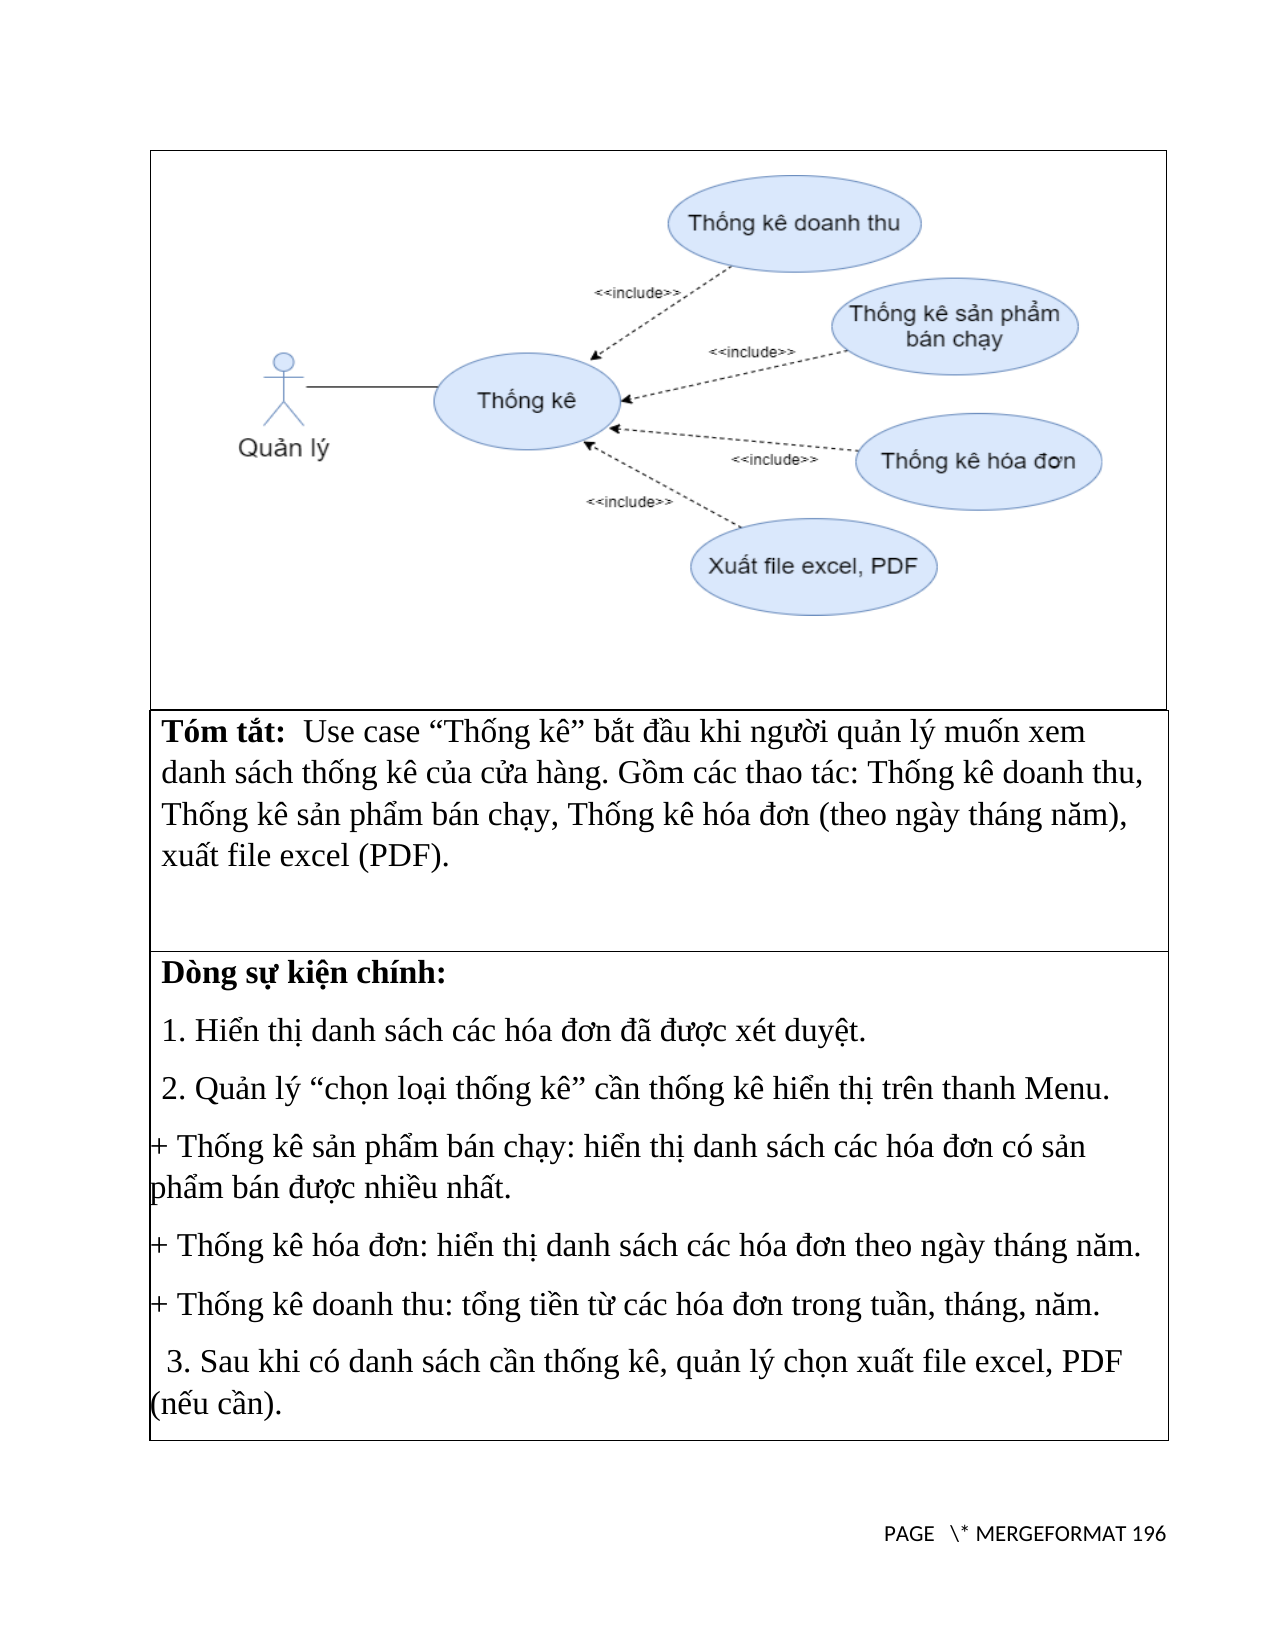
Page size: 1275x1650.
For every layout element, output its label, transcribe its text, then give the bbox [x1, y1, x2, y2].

table_header Tóm tắt: Use case “Thống kê” bắt đầu khi người quản lý muốn xem danh sách thống kê của cửa hàng. Gồm các thao tác: Thống kê doanh thu, Thống kê sản phẩm bán chạy, Thống kê hóa đơn (theo ngày tháng năm), xuất file excel (PDF). [151, 711, 1168, 951]
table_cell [151, 952, 1168, 1440]
picture [238, 175, 1103, 616]
table_header [151, 151, 1166, 709]
